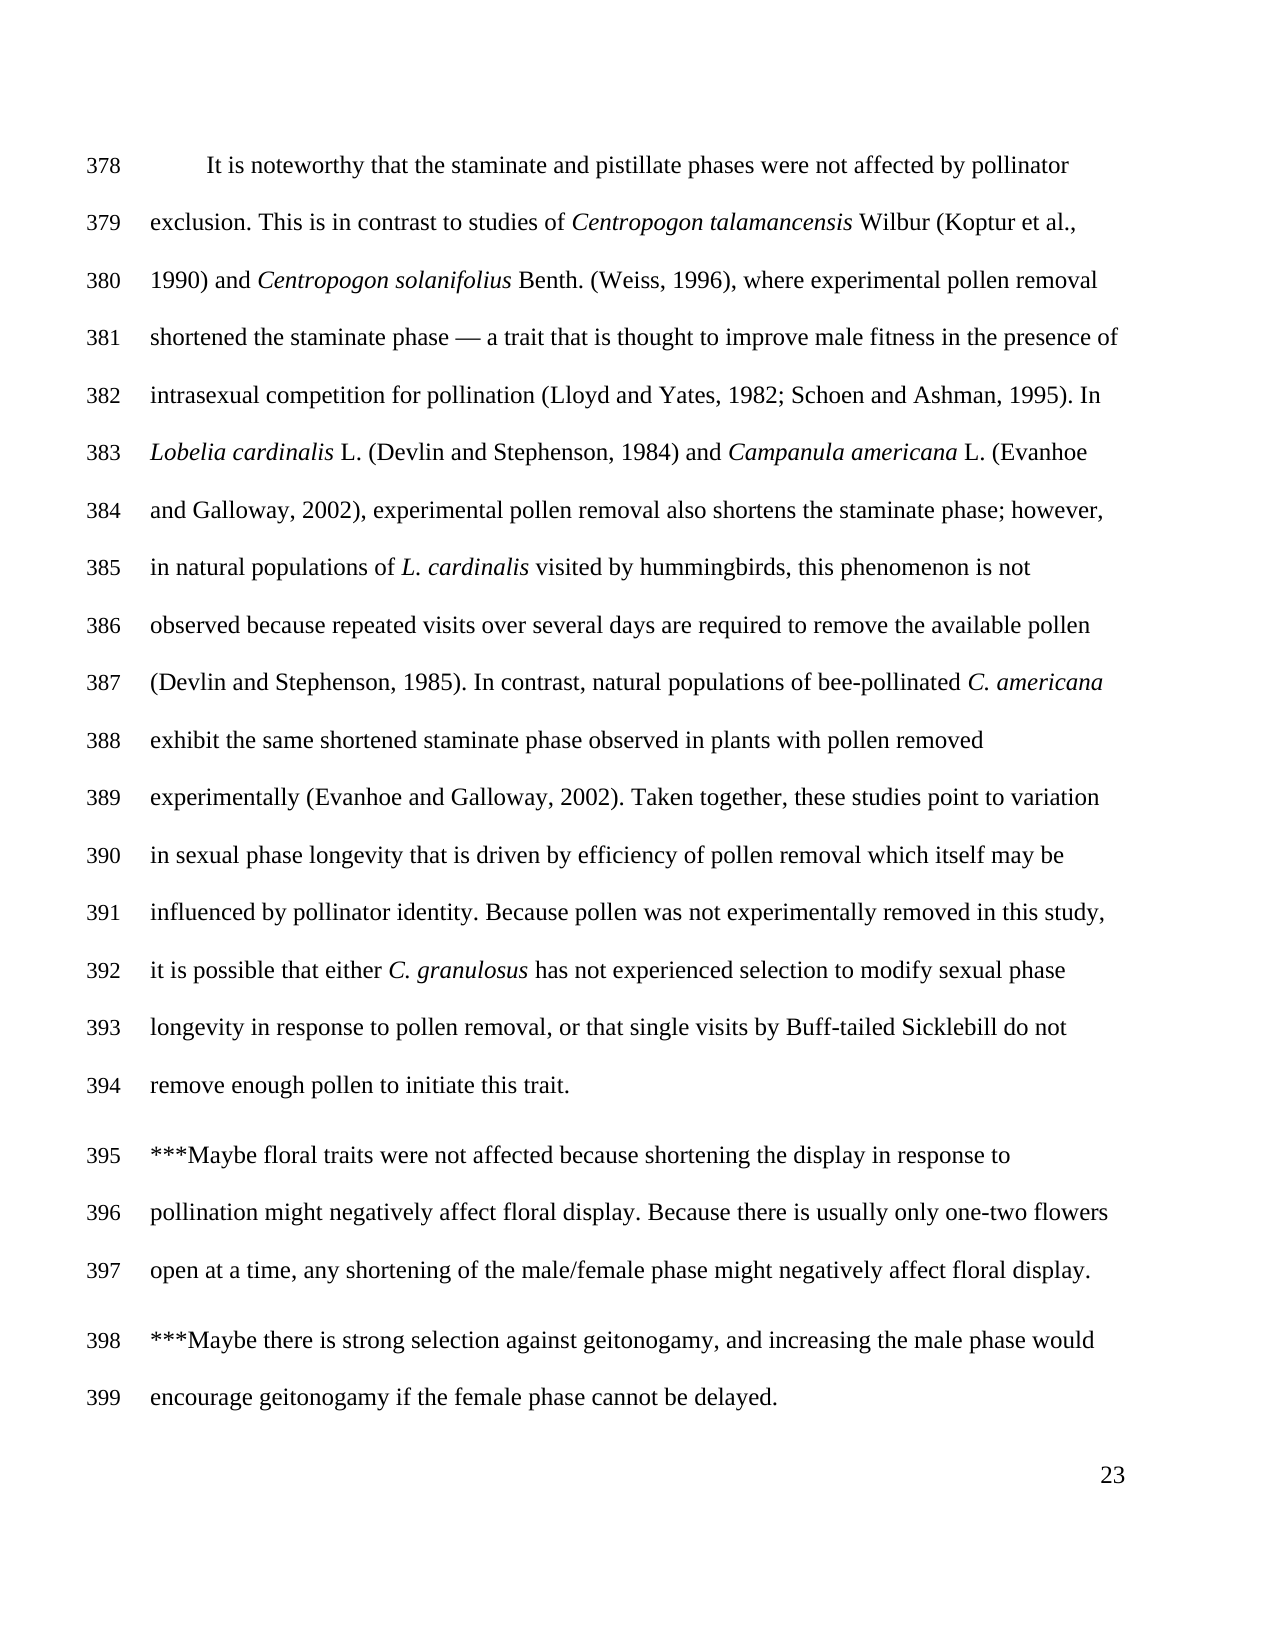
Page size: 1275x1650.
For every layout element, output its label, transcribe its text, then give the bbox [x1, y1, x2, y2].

text ***Maybe floral traits were not affected because shortening the display in response to pollination might negatively affect floral display. Because there is usually only one-two flowers open at a time, any shortening of the male/female phase might negatively affect floral display. [150, 1140, 1125, 1284]
text ***Maybe there is strong selection against geitonogamy, and increasing the male phase would encourage geitonogamy if the female phase cannot be delayed. [150, 1325, 1125, 1411]
text It is noteworthy that the staminate and pistillate phases were not affected by pollinator exclusion. This is in contrast to studies of Centropogon talamancensis Wilbur (Koptur et al., 1990) and Centropogon solanifolius Benth. (Weiss, 1996), where experimental pollen removal shortened the staminate phase — a trait that is thought to improve male fitness in the presence of intrasexual competition for pollination (Lloyd and Yates, 1982; Schoen and Ashman, 1995). In Lobelia cardinalis L. (Devlin and Stephenson, 1984) and Campanula americana L. (Evanhoe and Galloway, 2002), experimental pollen removal also shortens the staminate phase; however, in natural populations of L. cardinalis visited by hummingbirds, this phenomenon is not observed because repeated visits over several days are required to remove the available pollen (Devlin and Stephenson, 1985). In contrast, natural populations of bee-pollinated C. americana exhibit the same shortened staminate phase observed in plants with pollen removed experimentally (Evanhoe and Galloway, 2002). Taken together, these studies point to variation in sexual phase longevity that is driven by efficiency of pollen removal which itself may be influenced by pollinator identity. Because pollen was not experimentally removed in this study, it is possible that either C. granulosus has not experienced selection to modify sexual phase longevity in response to pollen removal, or that single visits by Buff-tailed Sicklebill do not remove enough pollen to initiate this trait. [150, 150, 1125, 1099]
